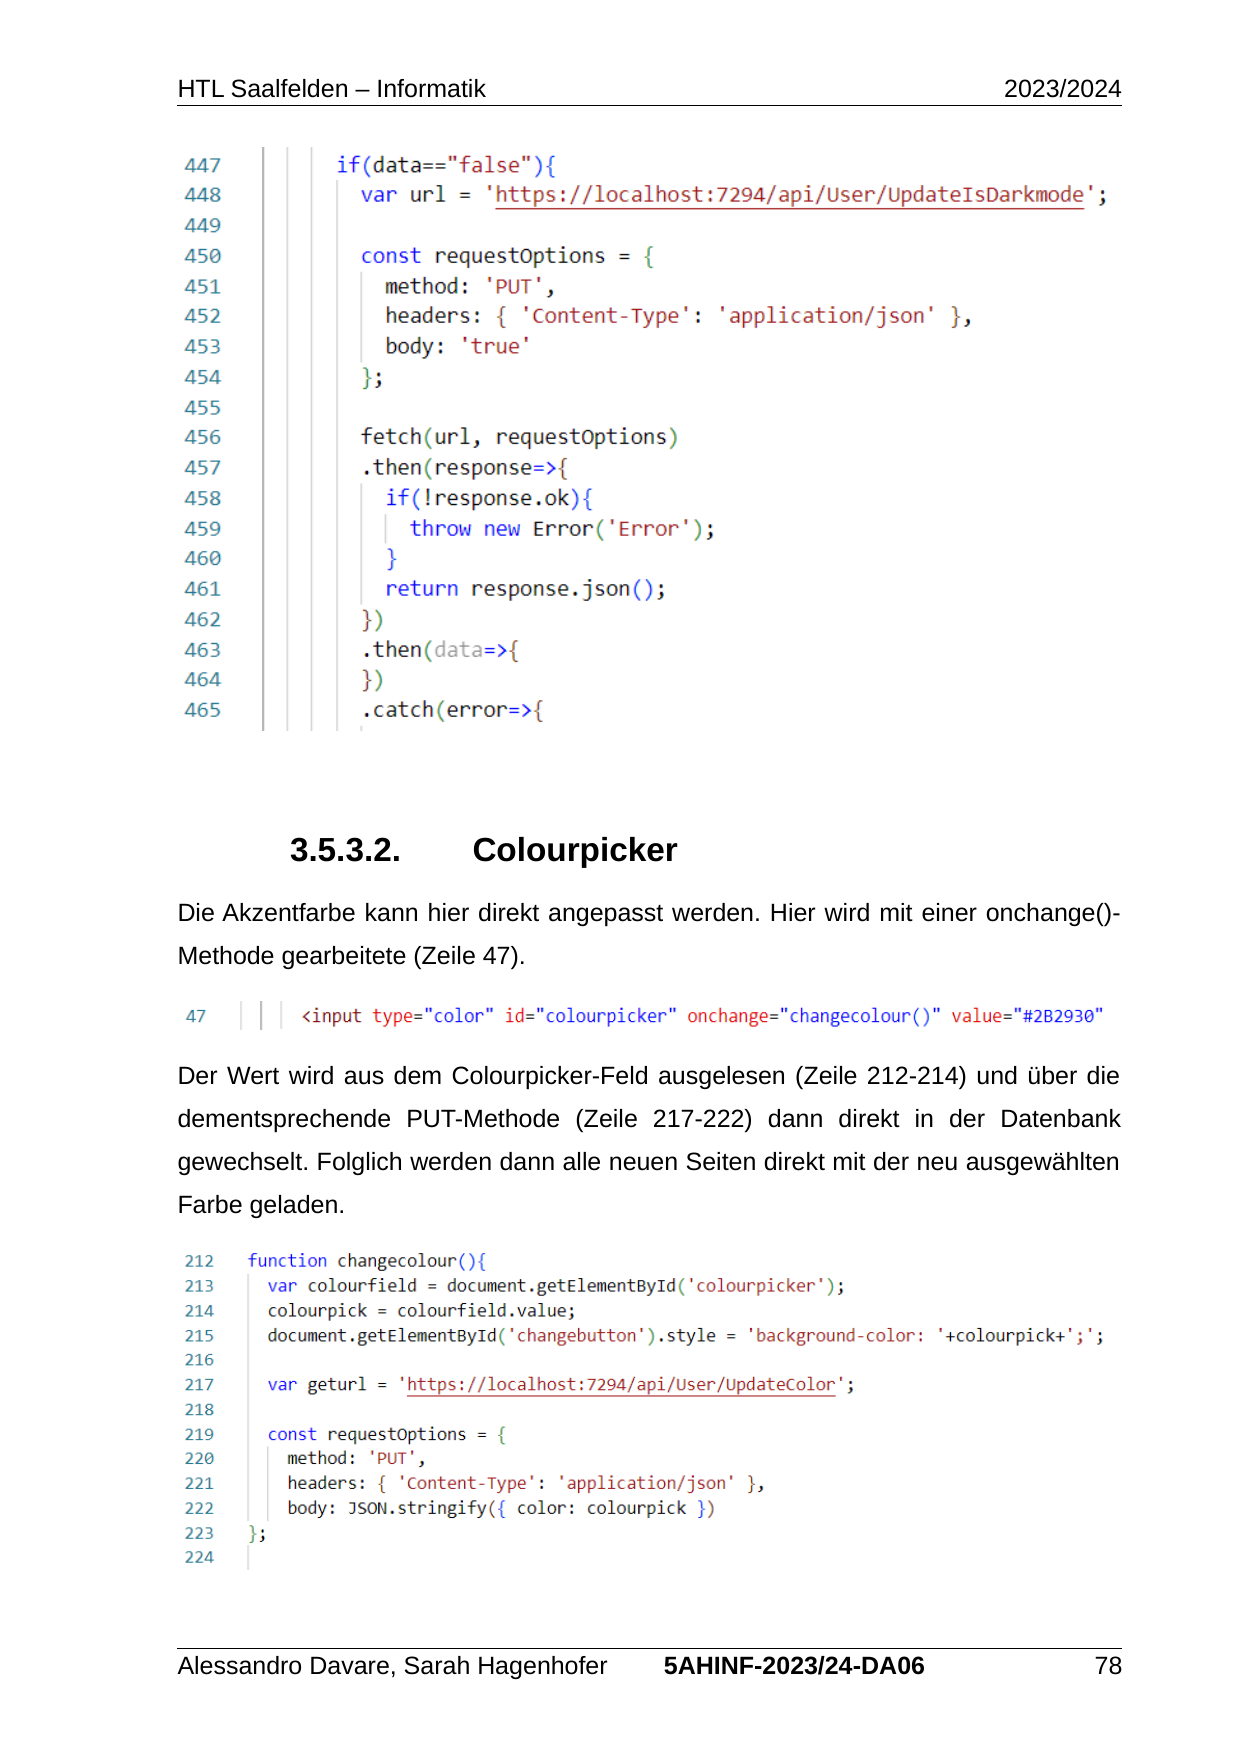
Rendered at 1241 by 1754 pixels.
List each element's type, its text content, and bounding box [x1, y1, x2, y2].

text Die Akzentfarbe kann hier direkt angepasst werden. Hier wird mit einer onchange()-Methode gearbeitete (Zeile 47). [177, 898, 1122, 970]
subtitle Colourpicker [290, 830, 1122, 868]
picture [177, 1001, 1123, 1030]
picture [177, 1250, 1123, 1570]
text Der Wert wird aus dem Colourpicker-Feld ausgelesen (Zeile 212-214) und über die dementsprechende PUT-Methode (Zeile 217-222) dann direkt in der Datenbank gewechselt. Folglich werden dann alle neuen Seiten direkt mit der neu ausgewählten Farbe geladen. [177, 1061, 1122, 1219]
picture [177, 147, 1123, 731]
